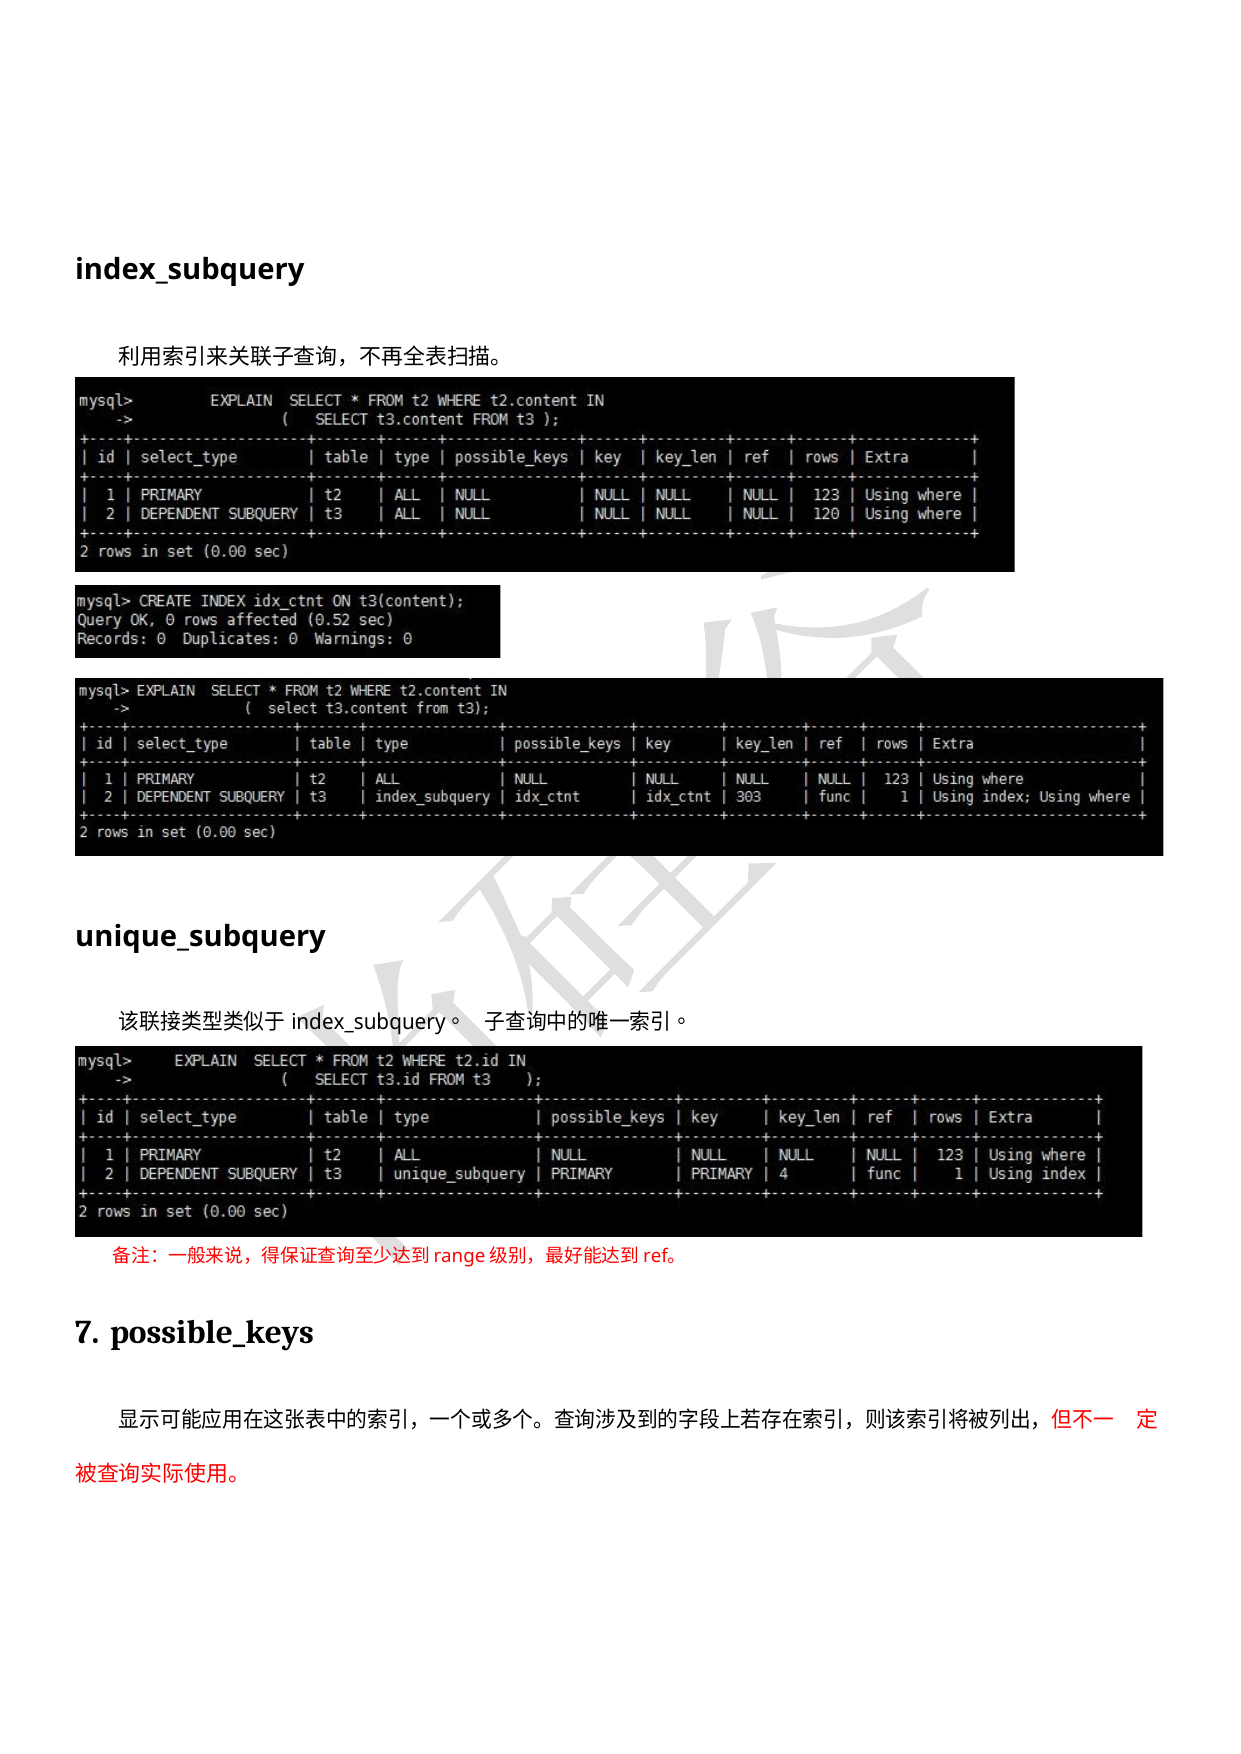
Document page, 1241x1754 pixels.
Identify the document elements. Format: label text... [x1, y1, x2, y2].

picture [75, 377, 1015, 572]
subtitle unique_subquery [75, 904, 1240, 956]
text 该联接类型类似于 index_subquery。 子查询中的唯一索引。 [119, 1006, 1240, 1036]
subtitle possible_keys [75, 1314, 1240, 1352]
subtitle index_subquery [75, 237, 1240, 289]
text 利用索引来关联子查询，不再全表扫描。 [119, 339, 1240, 371]
picture [75, 585, 501, 658]
picture [75, 678, 1164, 856]
text 显示可能应用在这张表中的索引，一个或多个。查询涉及到的字段上若存在索引，则该索引将被列出，但不一 定被查询实际使用。 [75, 1402, 1166, 1488]
picture [75, 1046, 1143, 1237]
